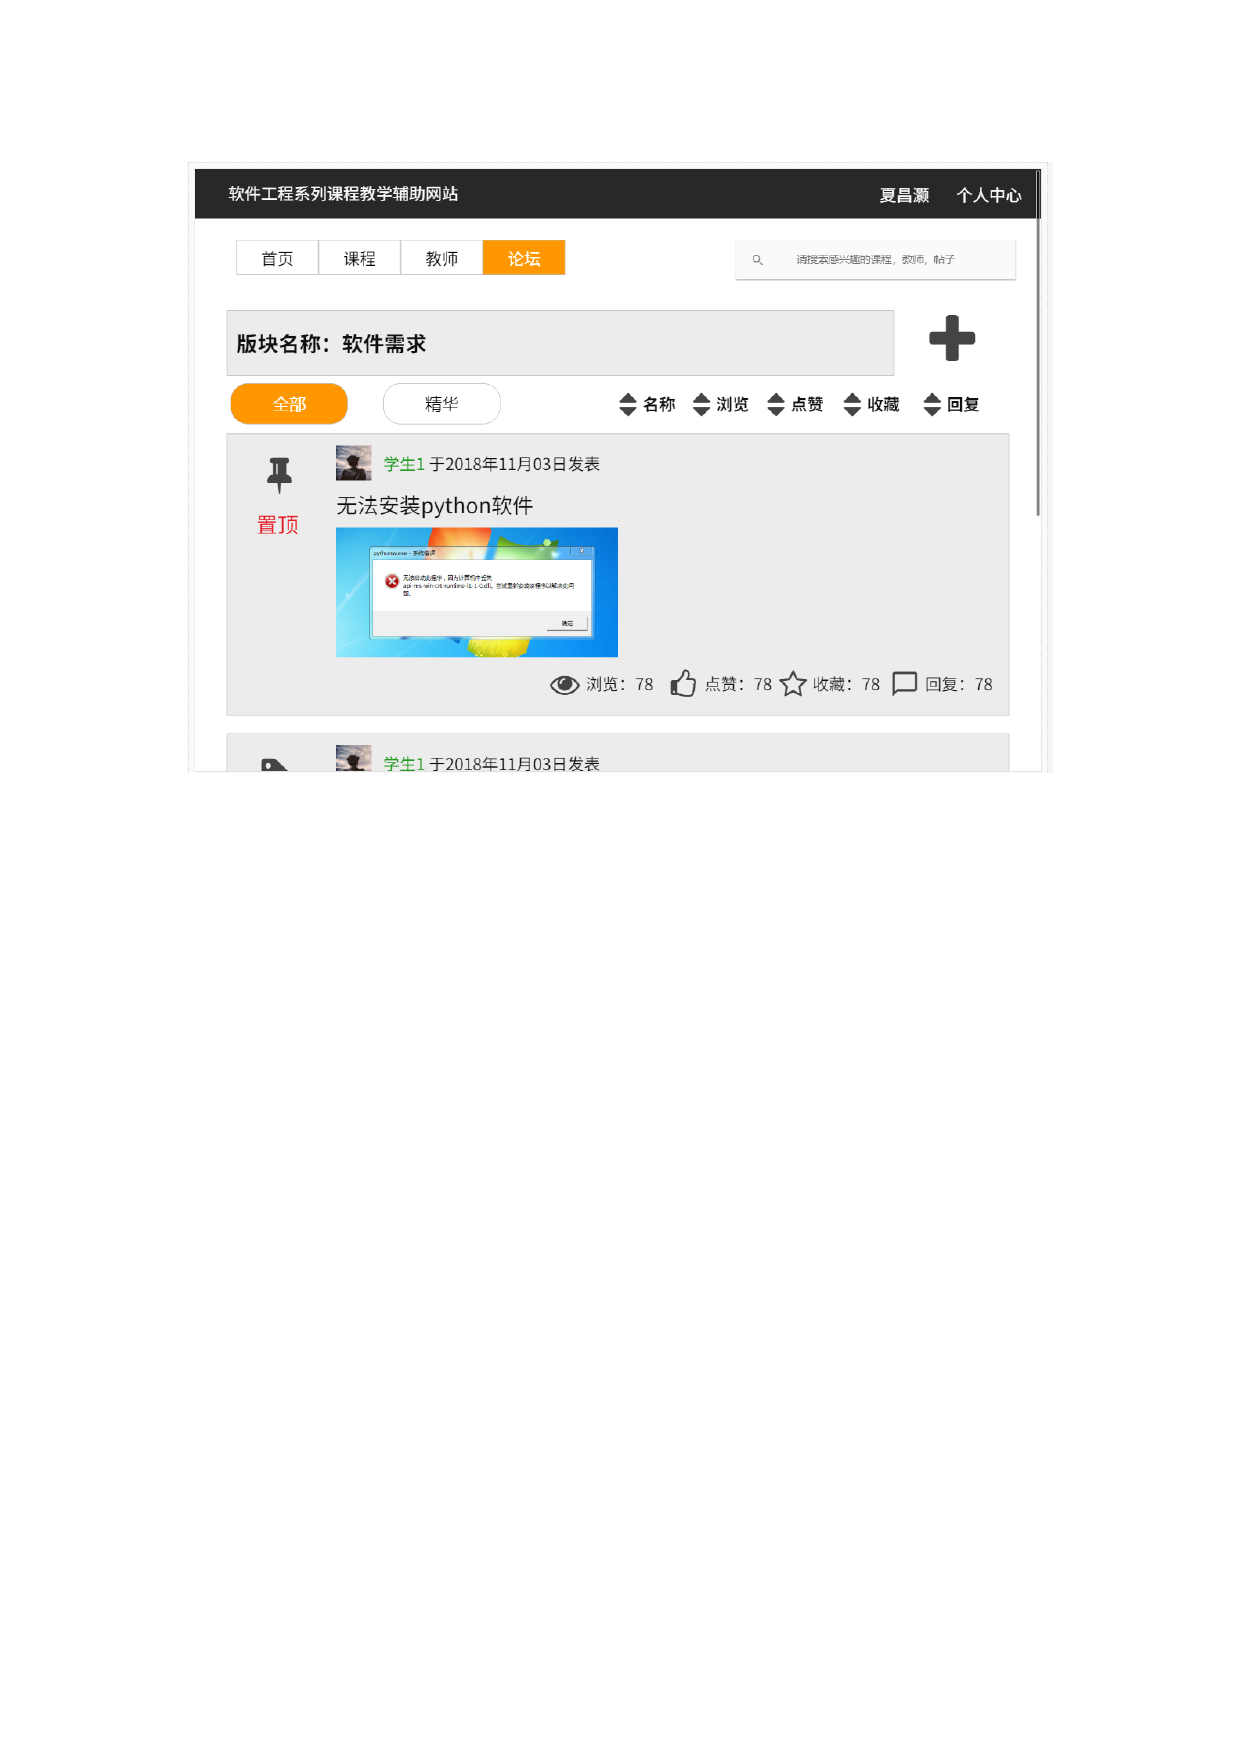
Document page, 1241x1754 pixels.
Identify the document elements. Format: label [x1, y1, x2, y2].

picture [187, 162, 1053, 773]
